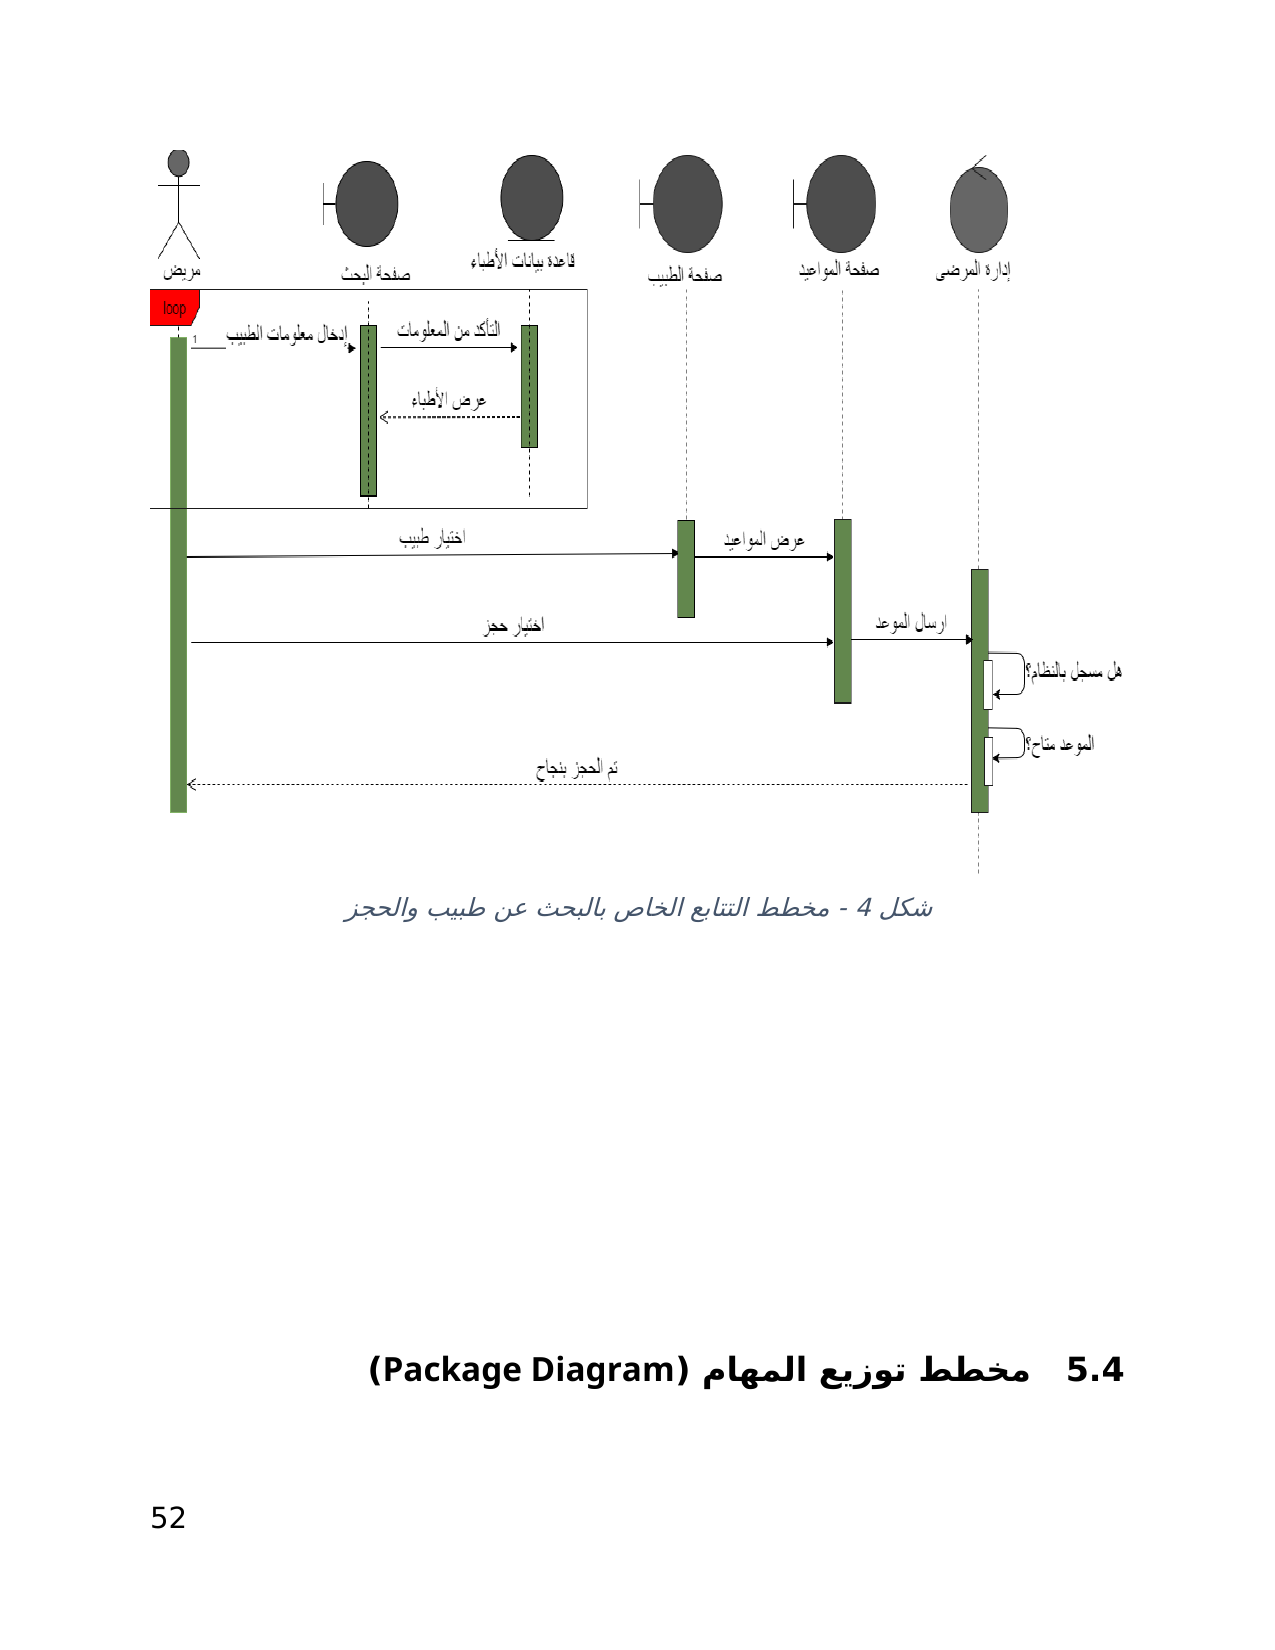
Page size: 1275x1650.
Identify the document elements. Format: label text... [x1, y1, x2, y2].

title 5.4 مخطط توزيع المهام (Package Diagram) [150, 1346, 1125, 1391]
picture [150, 150, 1125, 877]
